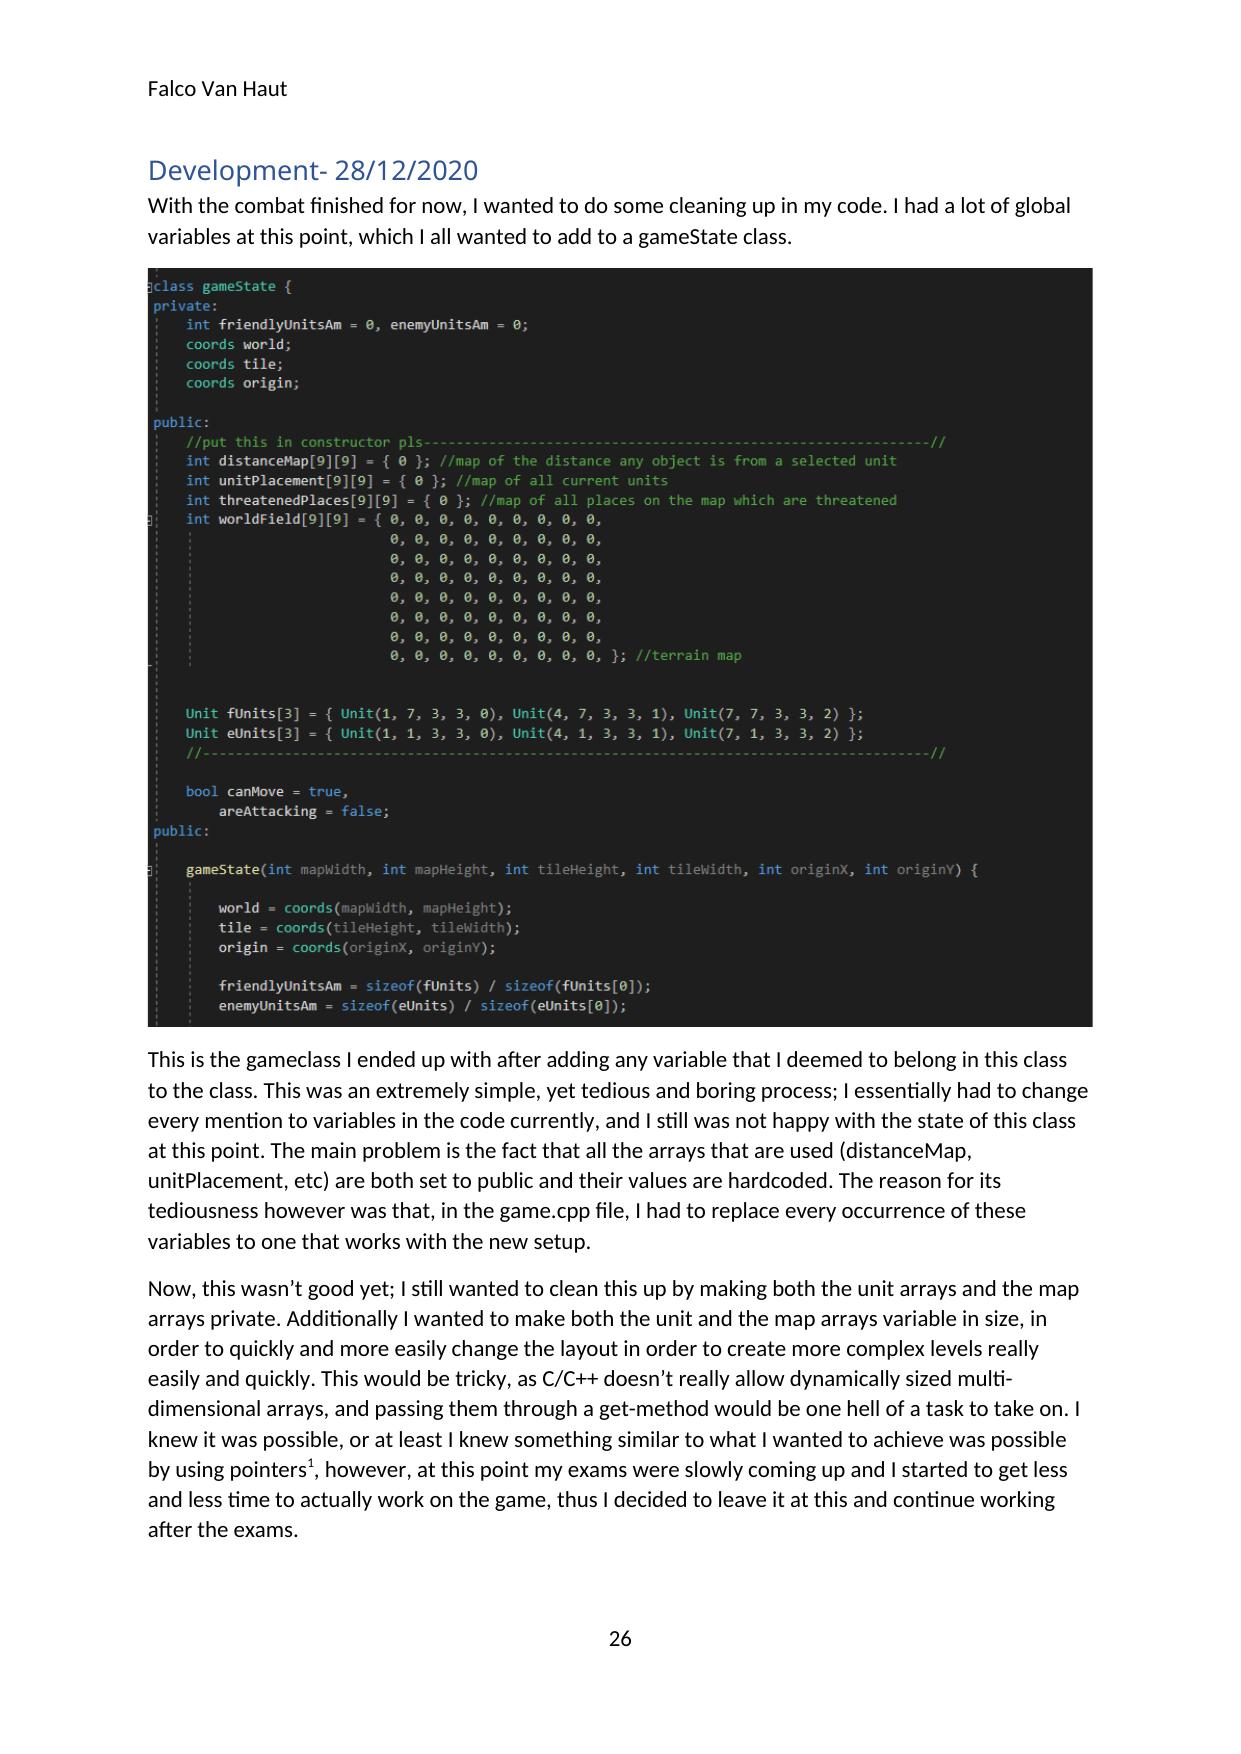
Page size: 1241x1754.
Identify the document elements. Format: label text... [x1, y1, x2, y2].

picture [147, 268, 1093, 1027]
text This is the gameclass I ended up with after adding any variable that I deemed to belong in this class to the class. This was an extremely simple, yet tedious and boring process; I essentially had to change every mention to variables in the code currently, and I still was not happy with the state of this class at this point. The main problem is the fact that all the arrays that are used (distanceMap, unitPlacement, etc) are both set to public and their values are hardcoded. The reason for its tediousness however was that, in the game.cpp file, I had to replace every occurrence of these variables to one that works with the new setup. [148, 1046, 1093, 1255]
subtitle Development- 28/12/2020 [148, 152, 1093, 189]
text With the combat finished for now, I wanted to do some cleaning up in my code. I had a lot of global variables at this point, which I all wanted to add to a gameState class. [148, 192, 1093, 250]
text Now, this wasn’t good yet; I still wanted to clean this up by making both the unit arrays and the map arrays private. Additionally I wanted to make both the unit and the map arrays variable in size, in order to quickly and more easily change the layout in order to create more complex levels really easily and quickly. This would be tricky, as C/C++ doesn’t really allow dynamically sized multi-dimensional arrays, and passing them through a get-method would be one hell of a task to take on. I knew it was possible, or at least I knew something similar to what I wanted to achieve was possible by using pointers1, however, at this point my exams were slowly coming up and I started to get less and less time to actually work on the game, thus I decided to leave it at this and continue working after the exams. [148, 1274, 1093, 1543]
